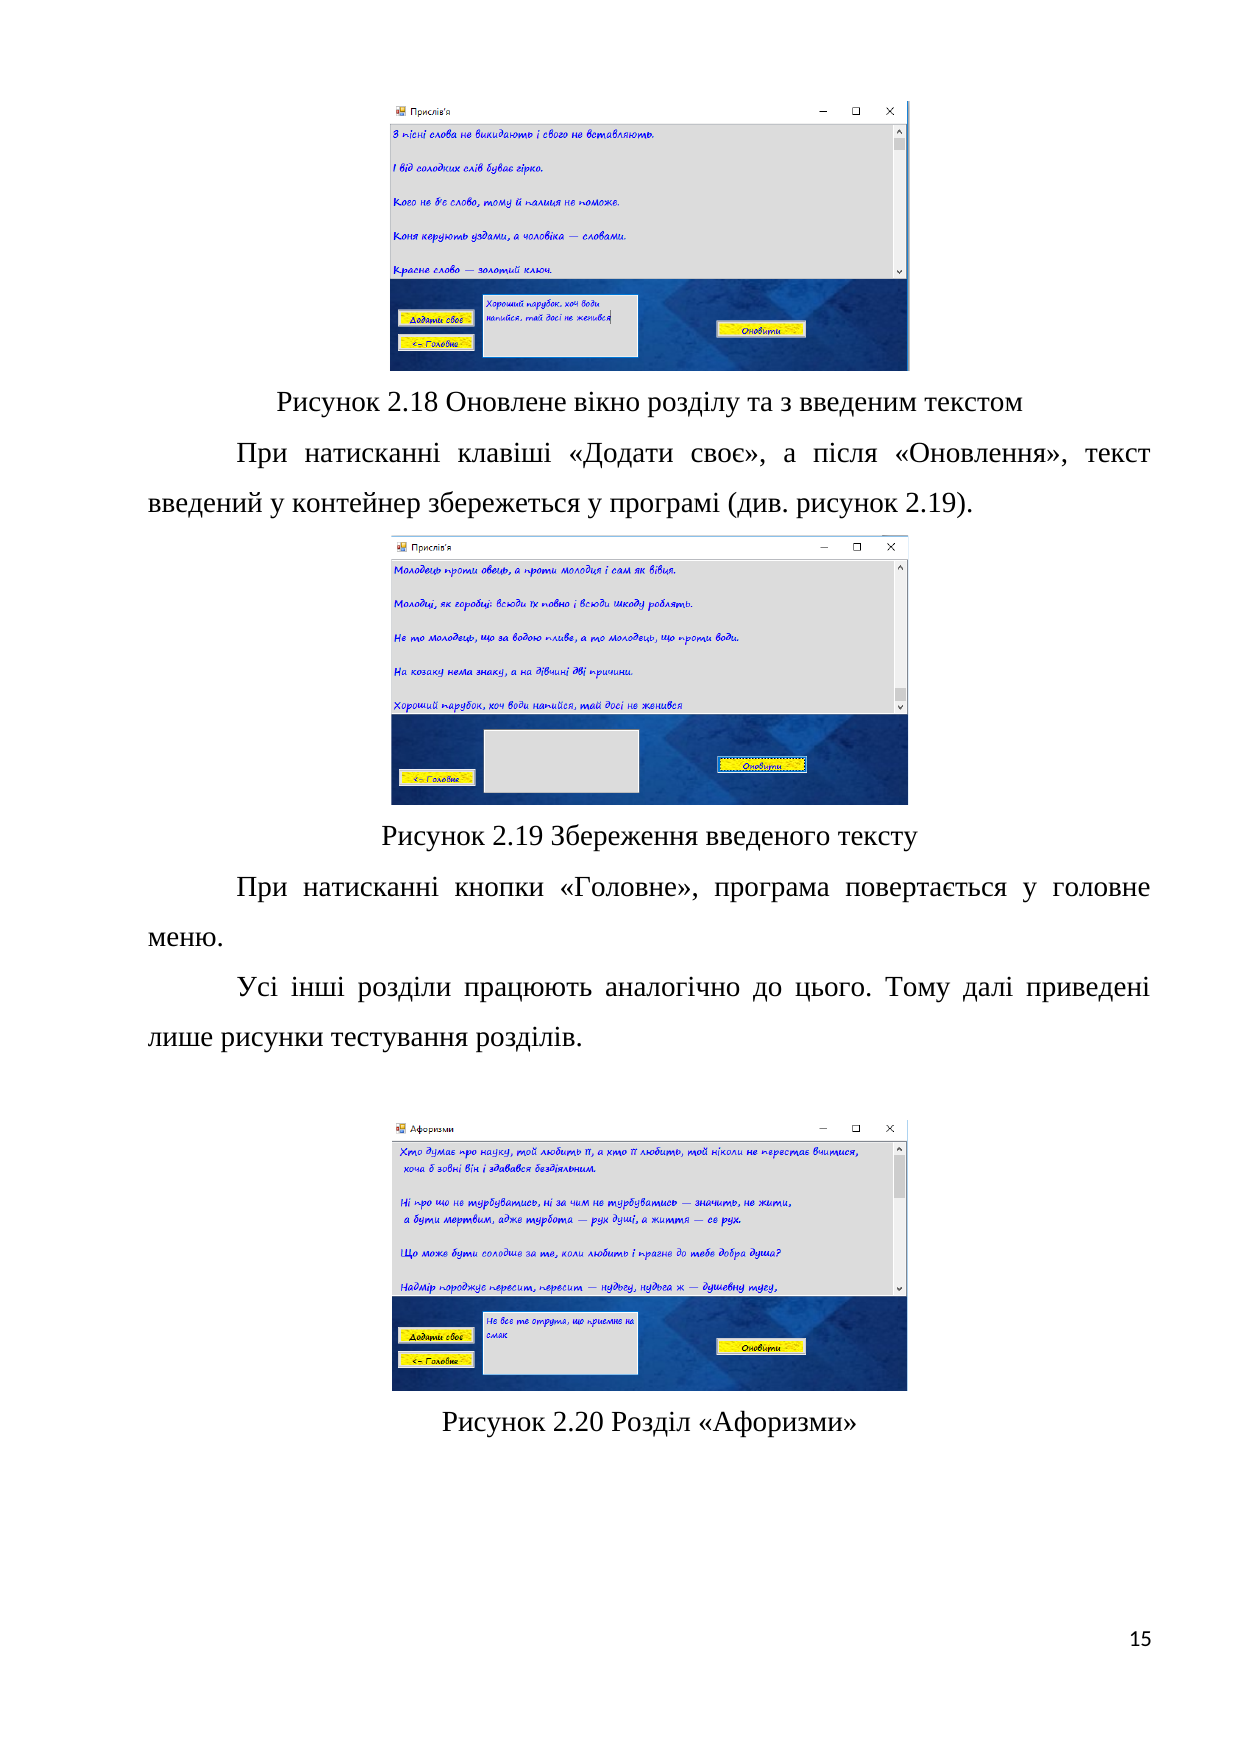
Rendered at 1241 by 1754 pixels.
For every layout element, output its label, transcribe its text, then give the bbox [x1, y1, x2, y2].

text При натисканні клавіші «Додати своє», а після «Оновлення», текст введений у контейнер збережеться у програмі (див. рисунок 2.19). [148, 435, 1152, 519]
text При натисканні кнопки «Головне», програма повертається у головне меню. [148, 869, 1152, 952]
text Рисунок 2.19 Збереження введеного тексту [148, 818, 1152, 852]
picture [391, 535, 909, 805]
picture [389, 101, 910, 371]
text Рисунок 2.20 Розділ «Афоризми» [148, 1404, 1152, 1438]
text Рисунок 2.18 Оновлене вікно розділу та з введеним текстом [148, 384, 1152, 418]
picture [392, 1120, 908, 1391]
text Усі інші розділи працюють аналогічно до цього. Тому далі приведені лише рисунки тестування розділів. [148, 969, 1152, 1053]
